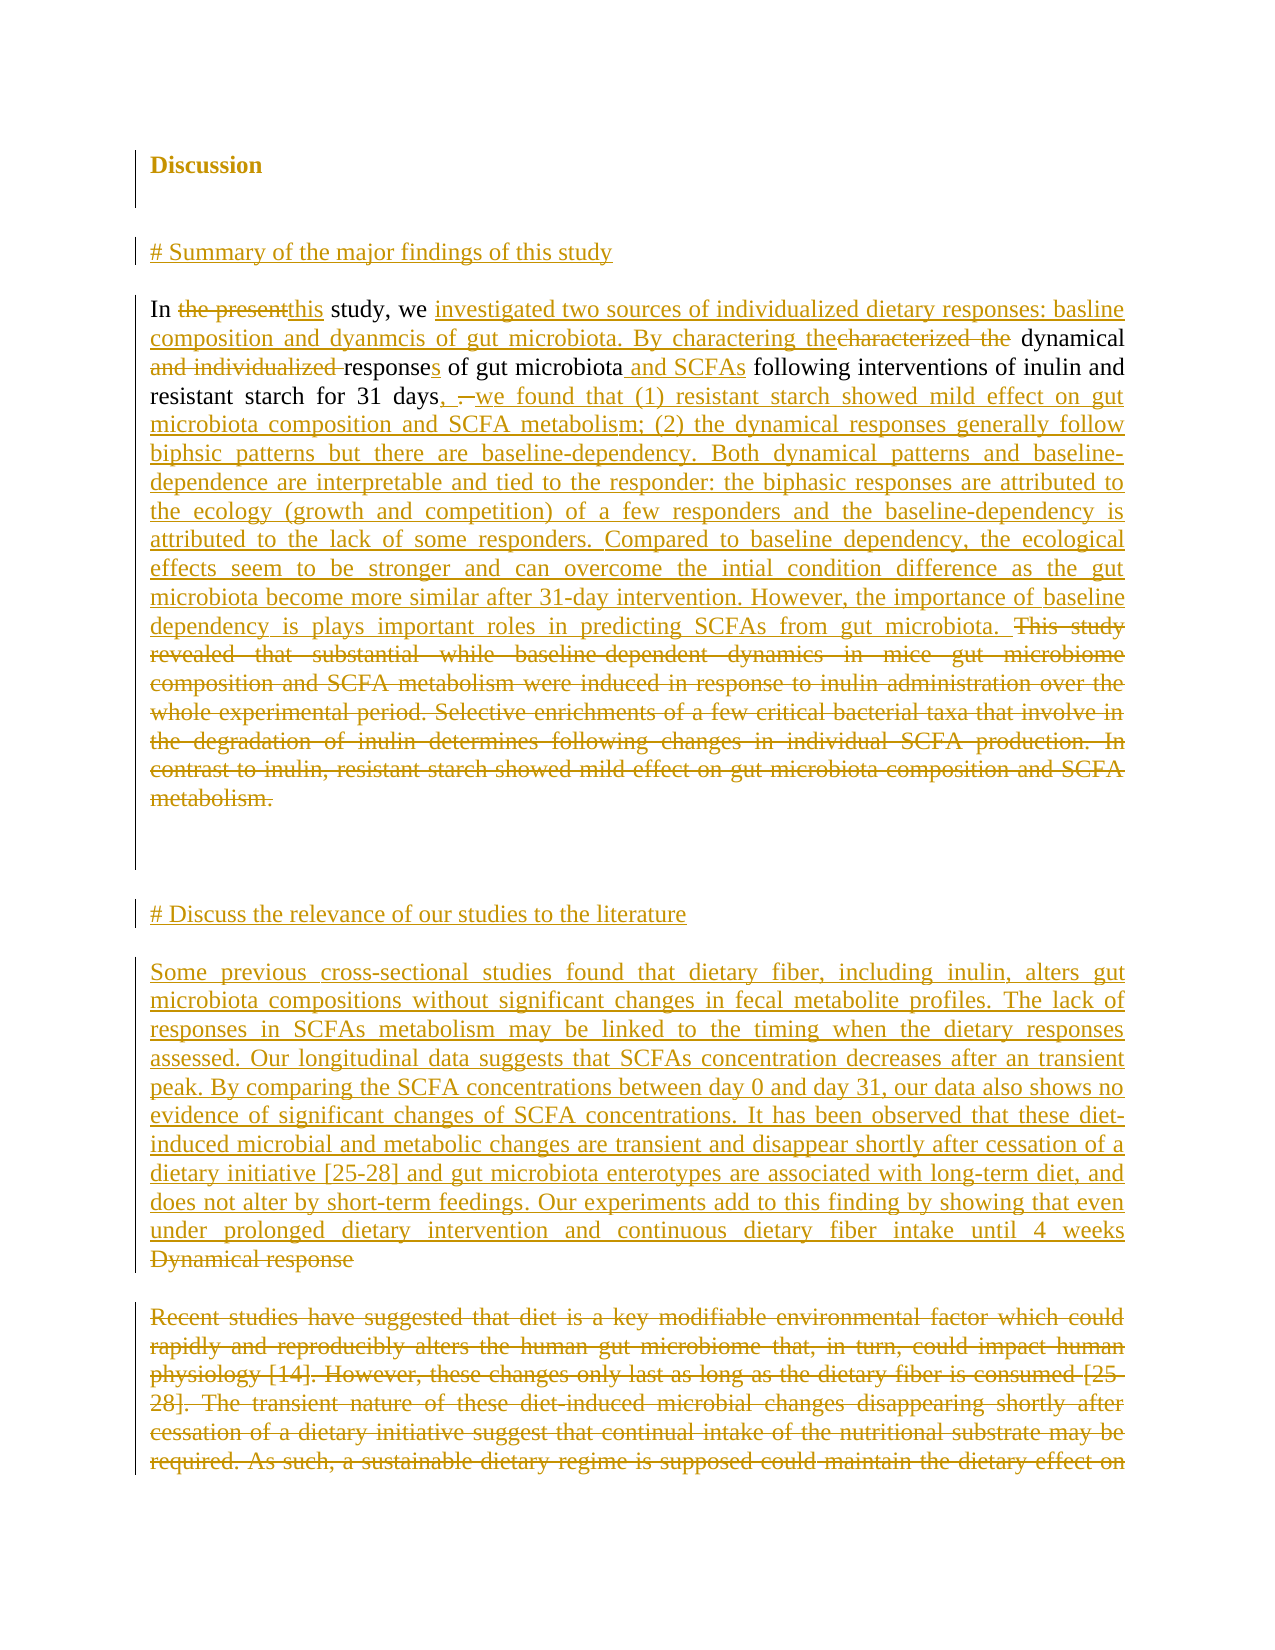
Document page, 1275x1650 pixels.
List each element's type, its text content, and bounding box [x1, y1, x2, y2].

text Discussion [150, 150, 1125, 179]
text In study, we dynamical response of gut microbiota following interventions of inulin and resistant starch for 31 days [150, 754, 1125, 770]
text In study, we dynamical response of gut microbiota following interventions of inulin and resistant starch for 31 days [150, 772, 1125, 812]
text In study, we dynamical response of gut microbiota following interventions of inulin and resistant starch for 31 days [150, 294, 1125, 368]
text In study, we dynamical response of gut microbiota following interventions of inulin and resistant starch for 31 days [150, 381, 1125, 434]
